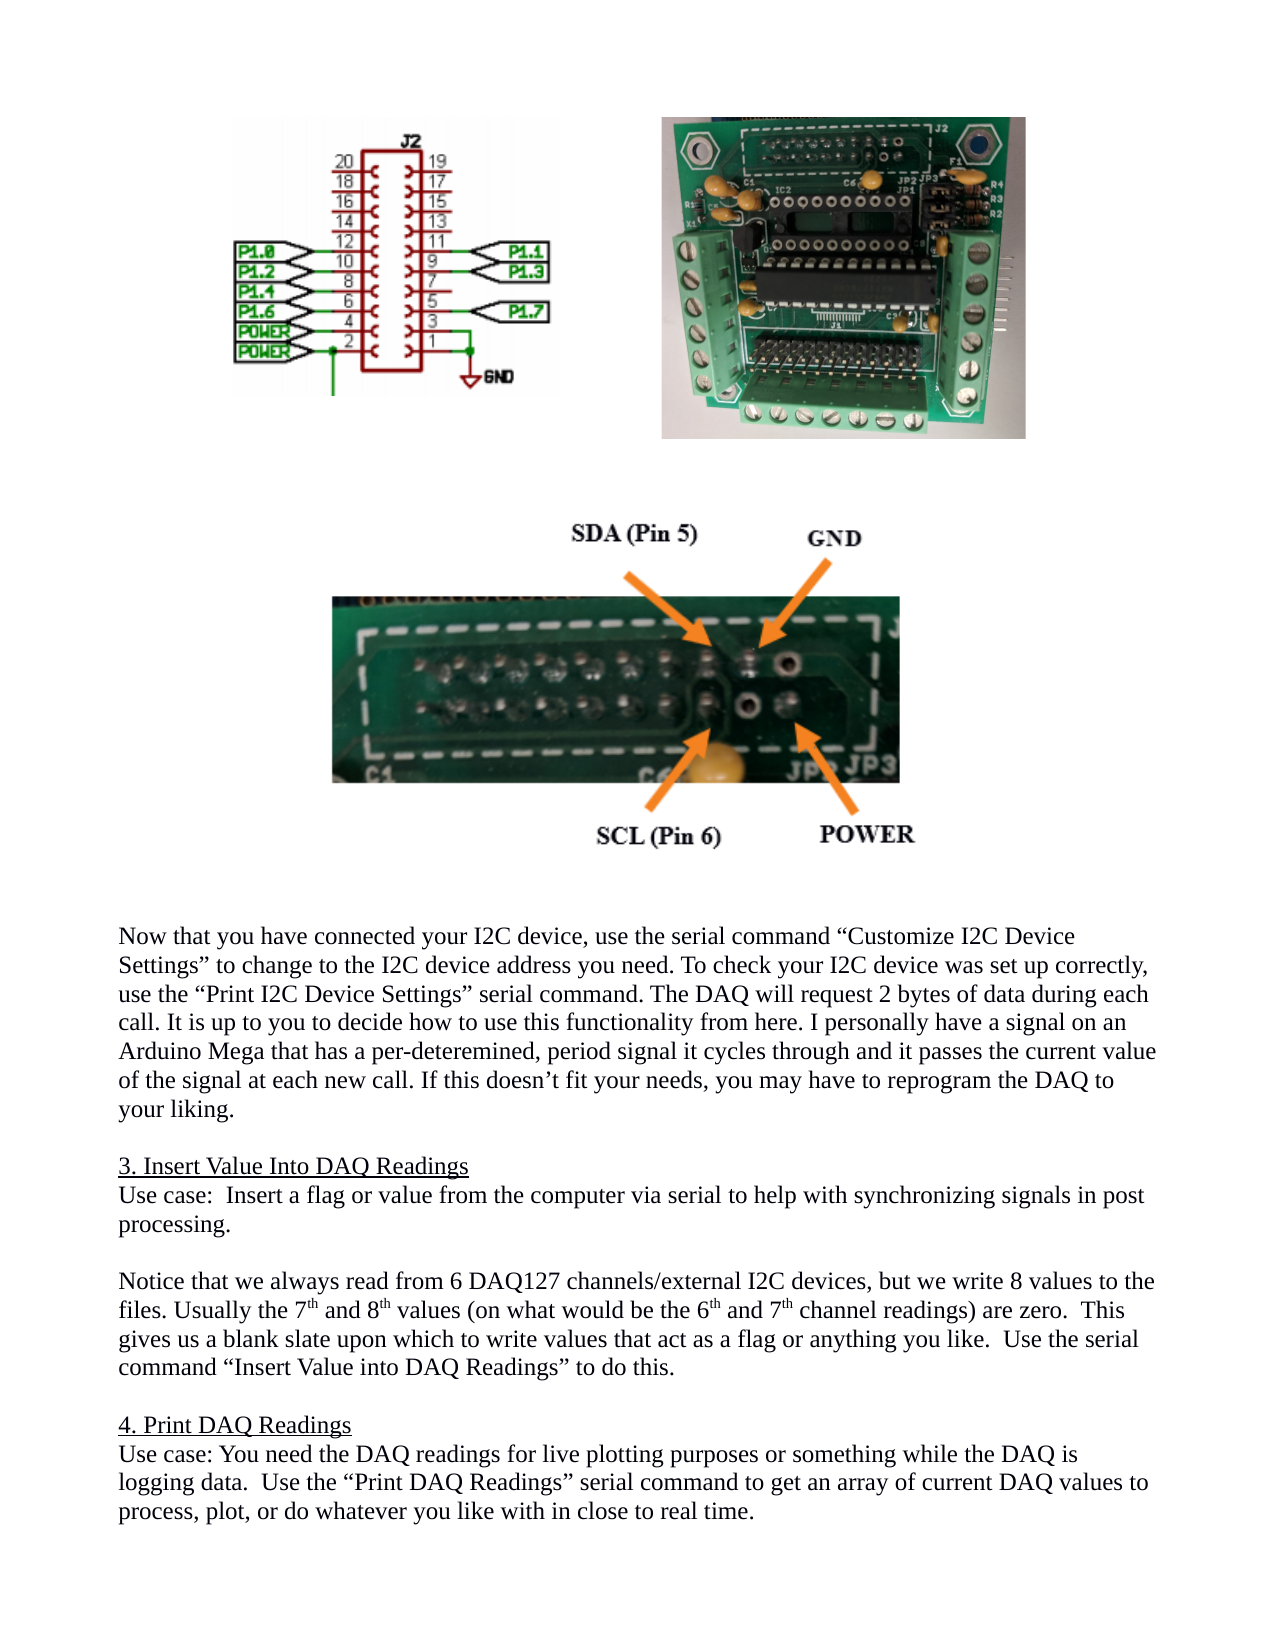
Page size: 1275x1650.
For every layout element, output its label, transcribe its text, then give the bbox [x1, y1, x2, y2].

text Now that you have connected your I2C device, use the serial command “Customize I2C Device Settings” to change to the I2C device address you need. To check your I2C device was set up correctly, use the “Print I2C Device Settings” serial command. The DAQ will request 2 bytes of data during each call. It is up to you to decide how to use this functionality from here. I personally have a signal on an Arduino Mega that has a per-deteremined, period signal it cycles through and it passes the current value of the signal at each new call. If this doesn’t fit your needs, you may have to reprogram the DAQ to your liking. [118, 921, 1157, 1122]
picture [298, 504, 986, 879]
picture [232, 117, 561, 396]
text Notice that we always read from 6 DAQ127 channels/external I2C devices, but we write 8 values to the files. Usually the 7th and 8th values (on what would be the 6th and 7th channel readings) are zero. This gives us a blank slate upon which to write values that act as a flag or anything you like. Use the serial command “Insert Value into DAQ Readings” to do this. [118, 1266, 1157, 1381]
text 3. Insert Value Into DAQ Readings [118, 1151, 1157, 1180]
text Use case: Insert a flag or value from the computer via serial to help with synchronizing signals in post processing. [118, 1180, 1157, 1237]
text Use case: You need the DAQ readings for live plotting purposes or something while the DAQ is logging data. Use the “Print DAQ Readings” serial command to get an array of current DAQ values to process, plot, or do whatever you like with in close to real time. [118, 1439, 1157, 1525]
picture [661, 117, 1026, 439]
text 4. Print DAQ Readings [118, 1410, 1157, 1439]
